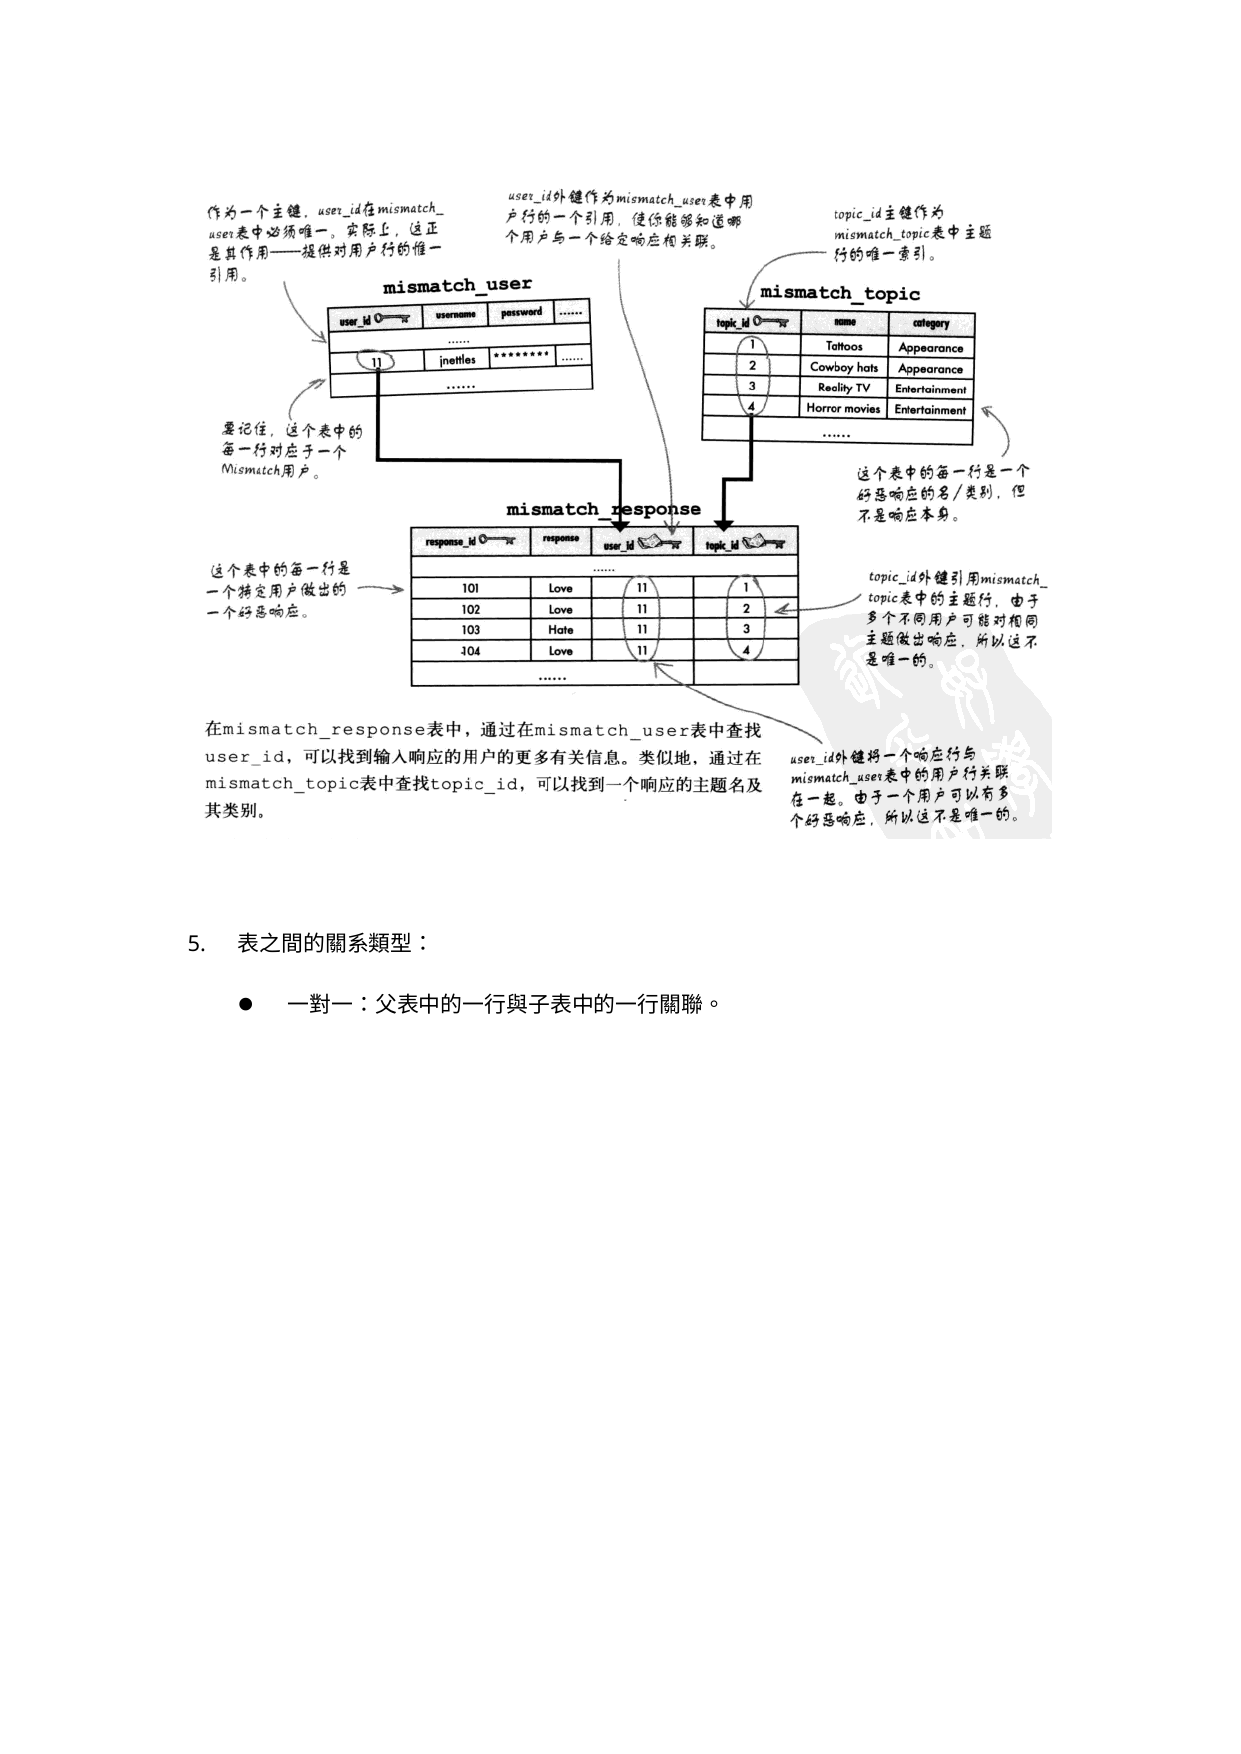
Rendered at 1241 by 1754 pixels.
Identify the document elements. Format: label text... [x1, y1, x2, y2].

picture [187, 165, 1052, 839]
list 一對一：父表中的一行與子表中的一行關聯。 [237, 984, 1053, 1021]
list 表之間的關系類型： [187, 923, 1053, 960]
